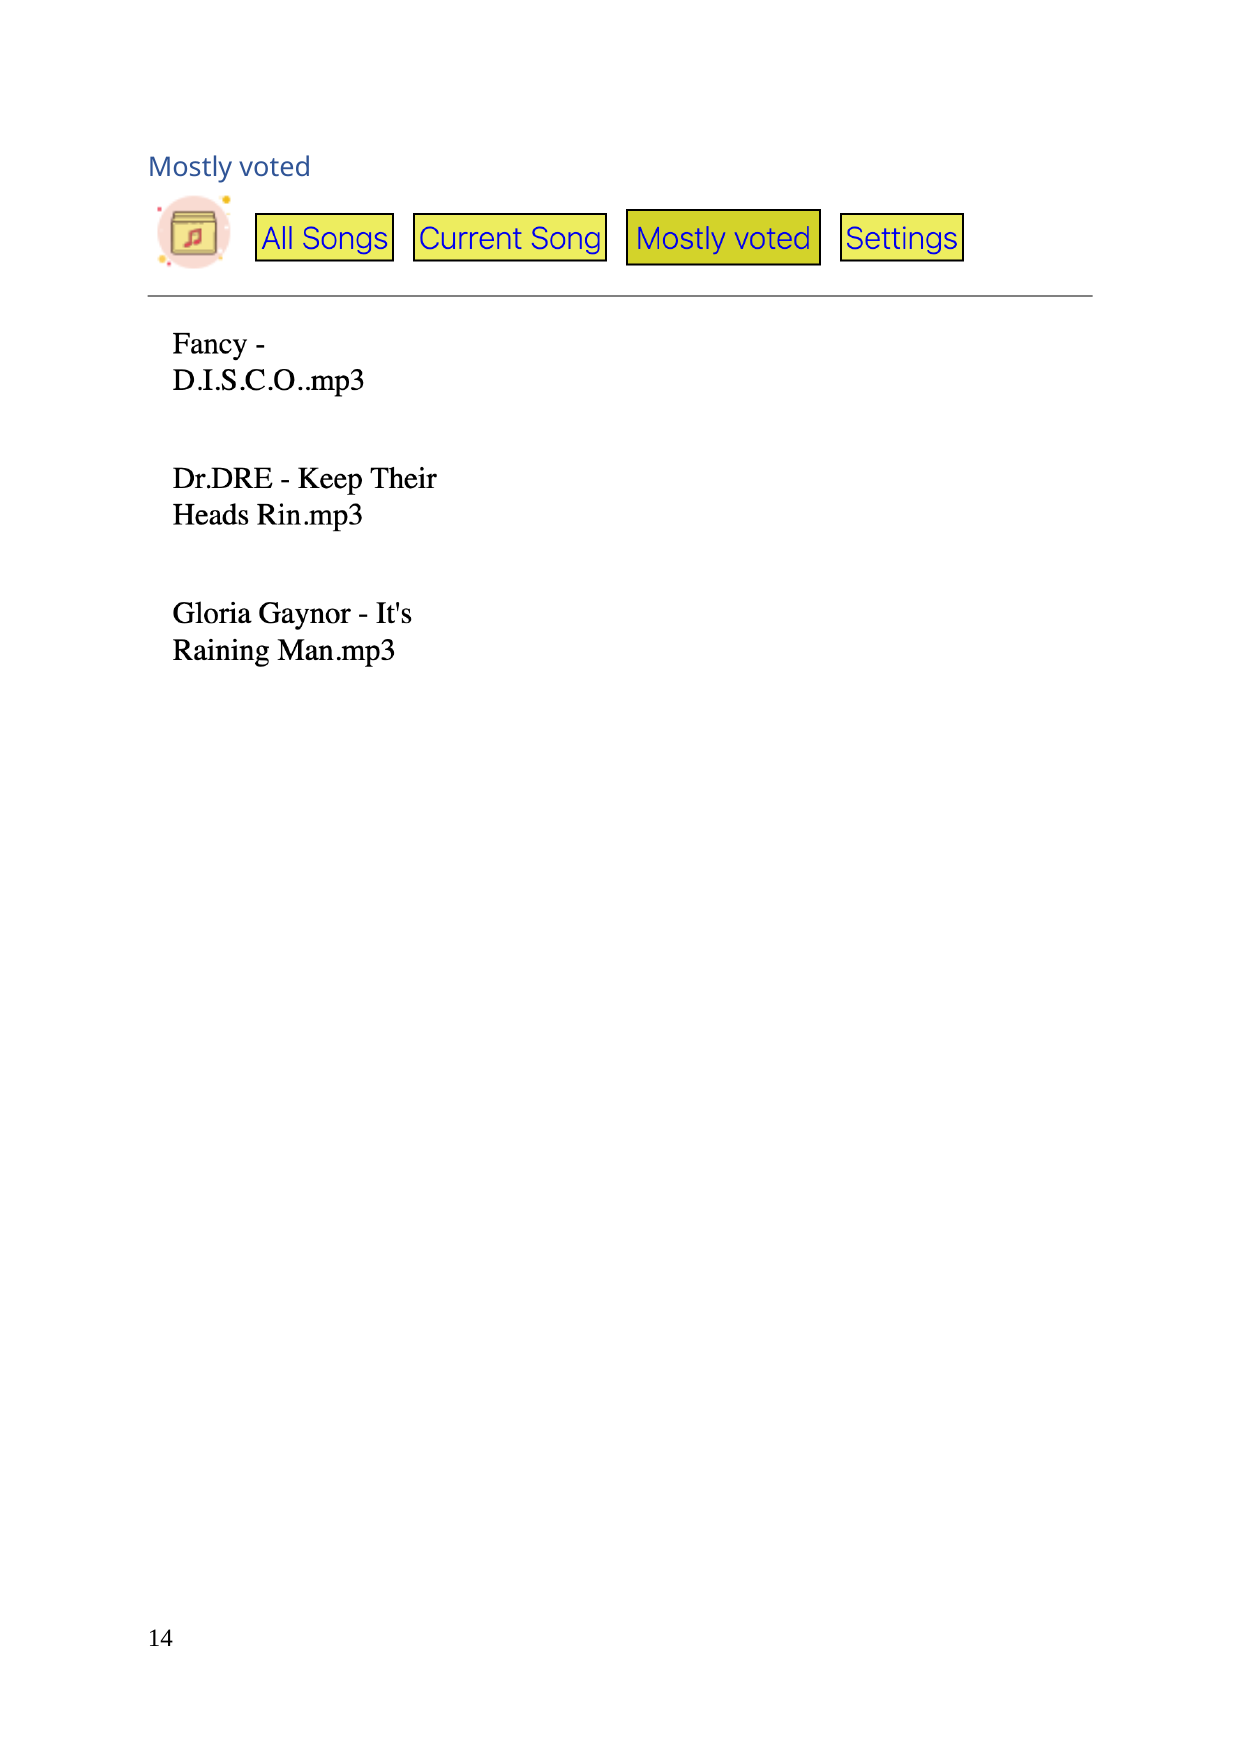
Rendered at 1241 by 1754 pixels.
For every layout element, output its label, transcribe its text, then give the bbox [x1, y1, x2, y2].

subtitle Mostly voted [148, 148, 1093, 184]
picture [147, 184, 1093, 728]
